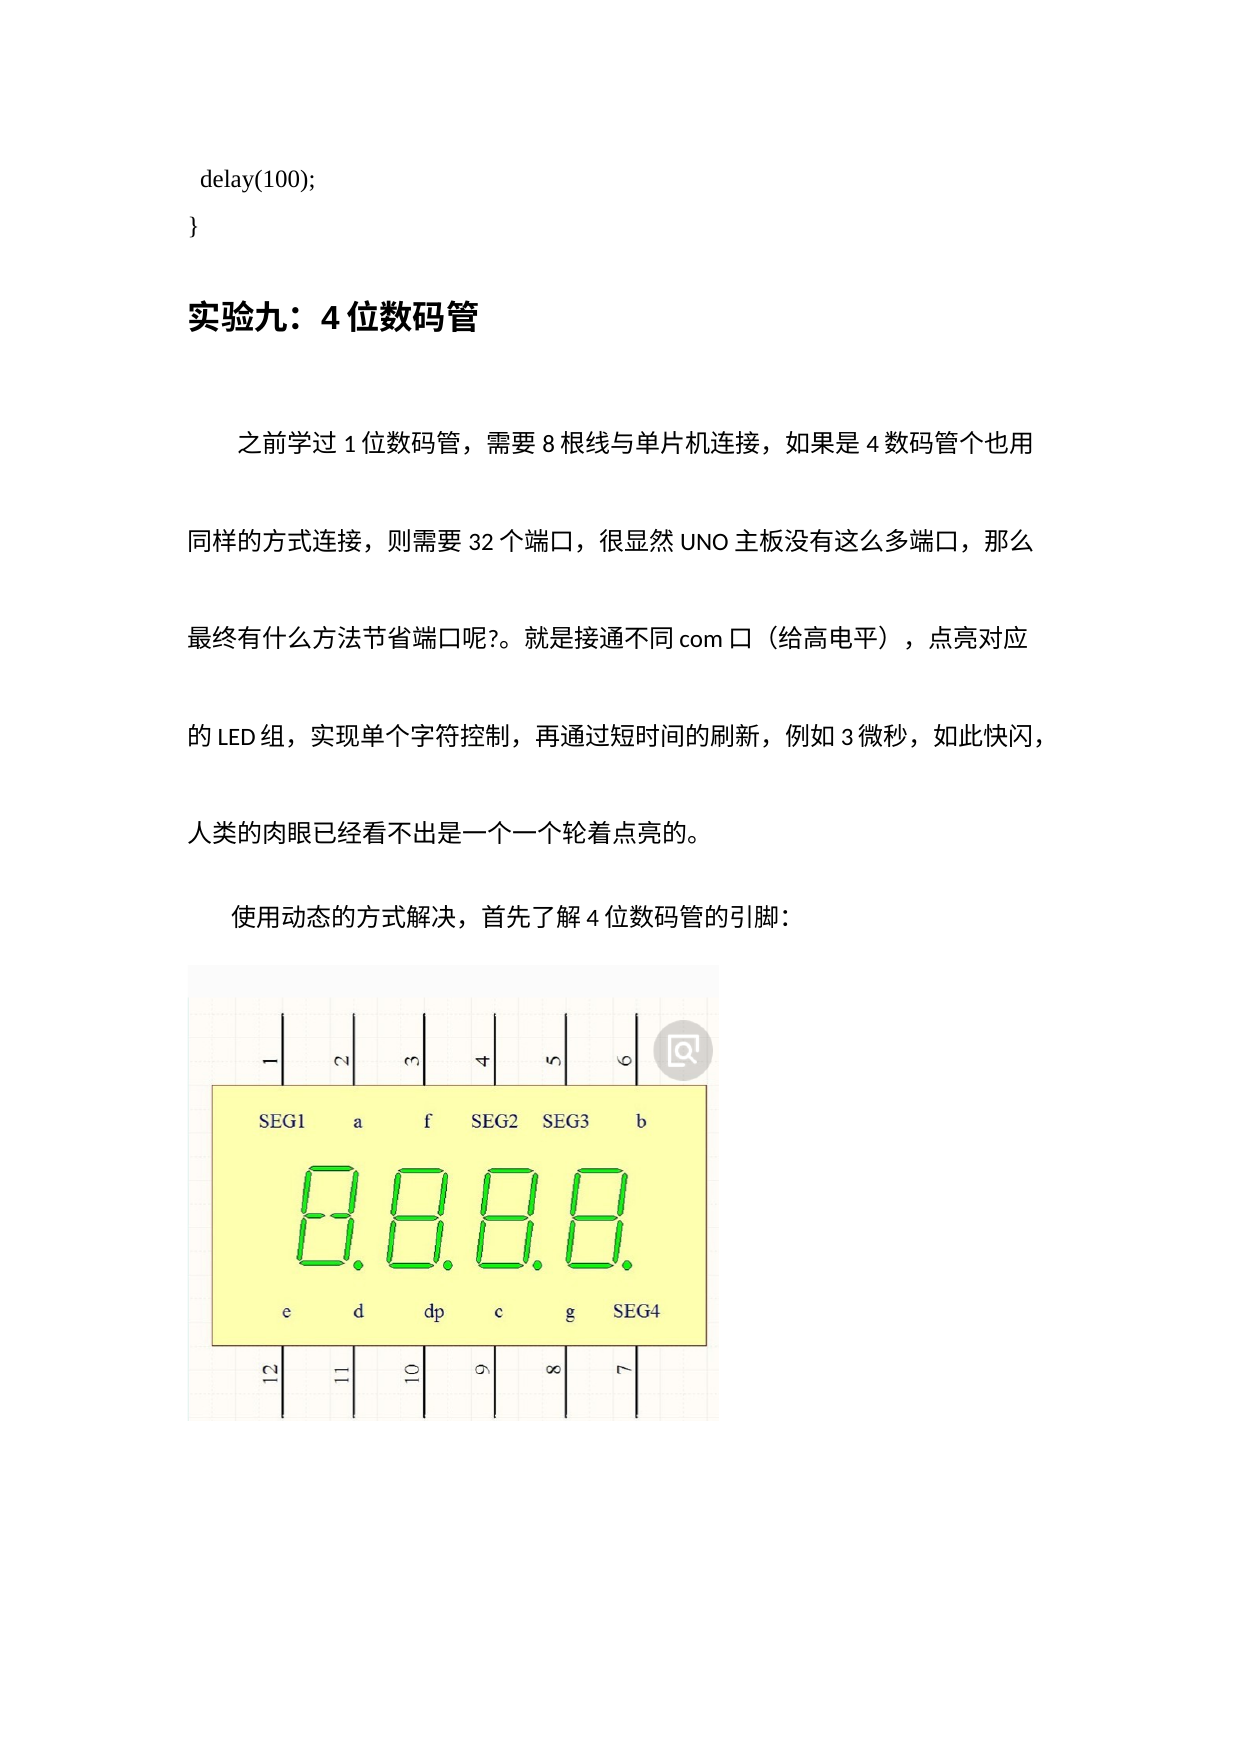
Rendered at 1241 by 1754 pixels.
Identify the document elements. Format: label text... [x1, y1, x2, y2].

subtitle 实验九：4位数码管 [187, 283, 1053, 348]
text 之前学过 1 位数码管，需要 8 根线与单片机连接，如果是 4 数码管个也用同样的方式连接，则需要 32 个端口，很显然 UNO 主板没有这么多端口，那么最终有什么方法节省端口呢?。就是接通不同com口（给高电平），点亮对应的LED组，实现单个字符控制，再通过短时间的刷新，例如3微秒，如此快闪，人类的肉眼已经看不出是一个一个轮着点亮的。 [187, 409, 1053, 864]
text 使用动态的方式解决，首先了解4位数码管的引脚： [187, 883, 1053, 948]
text delay(100); [187, 162, 1053, 194]
text } [187, 209, 1053, 241]
picture [187, 965, 719, 1421]
